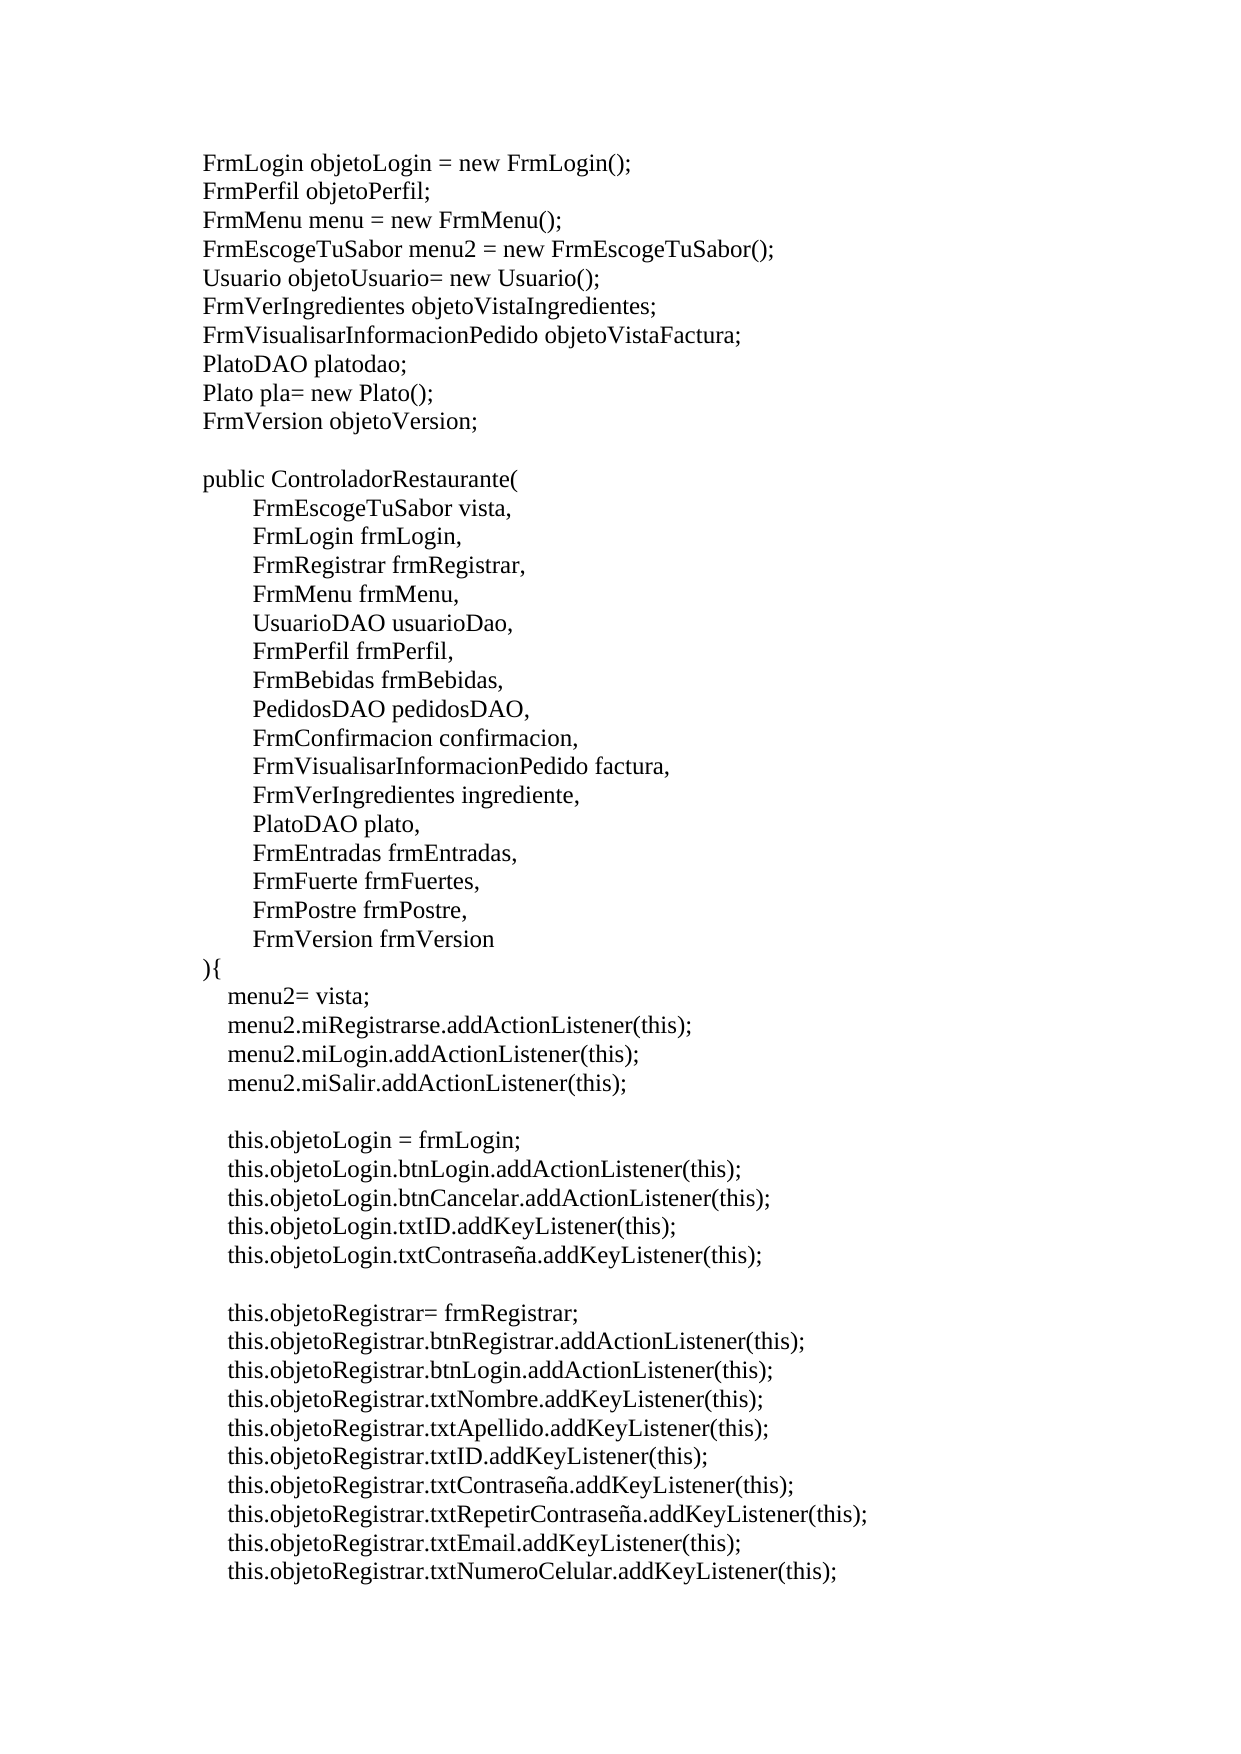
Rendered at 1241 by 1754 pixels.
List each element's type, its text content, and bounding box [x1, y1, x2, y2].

text menu2.miLogin.addActionListener(this); [177, 1039, 1063, 1068]
text PlatoDAO plato, [177, 809, 1063, 838]
text FrmVersion objetoVersion; [177, 406, 1063, 435]
text FrmFuerte frmFuertes, [177, 866, 1063, 895]
text PedidosDAO pedidosDAO, [177, 694, 1063, 723]
text this.objetoRegistrar.txtNumeroCelular.addKeyListener(this); [177, 1556, 1063, 1585]
text FrmEscogeTuSabor vista, [177, 493, 1063, 521]
text this.objetoRegistrar.txtContraseña.addKeyListener(this); [177, 1470, 1063, 1499]
text this.objetoLogin.btnLogin.addActionListener(this); [177, 1154, 1063, 1183]
text this.objetoRegistrar= frmRegistrar; [177, 1298, 1063, 1326]
text this.objetoRegistrar.txtEmail.addKeyListener(this); [177, 1528, 1063, 1556]
text FrmVisualisarInformacionPedido objetoVistaFactura; [177, 320, 1063, 349]
text FrmVersion frmVersion [177, 924, 1063, 953]
text PlatoDAO platodao; [177, 349, 1063, 378]
text FrmEntradas frmEntradas, [177, 838, 1063, 866]
text this.objetoLogin = frmLogin; [177, 1125, 1063, 1154]
text this.objetoRegistrar.txtApellido.addKeyListener(this); [177, 1413, 1063, 1441]
text this.objetoLogin.btnCancelar.addActionListener(this); [177, 1183, 1063, 1211]
text FrmRegistrar frmRegistrar, [177, 550, 1063, 579]
text FrmPostre frmPostre, [177, 895, 1063, 924]
text FrmLogin frmLogin, [177, 521, 1063, 550]
text this.objetoLogin.txtID.addKeyListener(this); [177, 1211, 1063, 1240]
text FrmVerIngredientes ingrediente, [177, 780, 1063, 809]
text this.objetoRegistrar.txtRepetirContraseña.addKeyListener(this); [177, 1499, 1063, 1528]
text this.objetoRegistrar.txtID.addKeyListener(this); [177, 1441, 1063, 1470]
text FrmLogin objetoLogin = new FrmLogin(); [177, 148, 1063, 176]
text menu2= vista; [177, 981, 1063, 1010]
text this.objetoLogin.txtContraseña.addKeyListener(this); [177, 1240, 1063, 1269]
text FrmMenu frmMenu, [177, 579, 1063, 608]
text FrmBebidas frmBebidas, [177, 665, 1063, 694]
text FrmPerfil objetoPerfil; [177, 176, 1063, 205]
text FrmEscogeTuSabor menu2 = new FrmEscogeTuSabor(); [177, 234, 1063, 263]
text Plato pla= new Plato(); [177, 378, 1063, 406]
text FrmPerfil frmPerfil, [177, 636, 1063, 665]
text menu2.miSalir.addActionListener(this); [177, 1068, 1063, 1096]
text this.objetoRegistrar.btnLogin.addActionListener(this); [177, 1355, 1063, 1384]
text FrmMenu menu = new FrmMenu(); [177, 205, 1063, 234]
text FrmVerIngredientes objetoVistaIngredientes; [177, 291, 1063, 320]
text this.objetoRegistrar.btnRegistrar.addActionListener(this); [177, 1326, 1063, 1355]
text FrmVisualisarInformacionPedido factura, [177, 751, 1063, 780]
text ){ [177, 953, 1063, 981]
text FrmConfirmacion confirmacion, [177, 723, 1063, 751]
text public ControladorRestaurante( [177, 464, 1063, 493]
text this.objetoRegistrar.txtNombre.addKeyListener(this); [177, 1384, 1063, 1413]
text UsuarioDAO usuarioDao, [177, 608, 1063, 636]
text menu2.miRegistrarse.addActionListener(this); [177, 1010, 1063, 1039]
text Usuario objetoUsuario= new Usuario(); [177, 263, 1063, 291]
